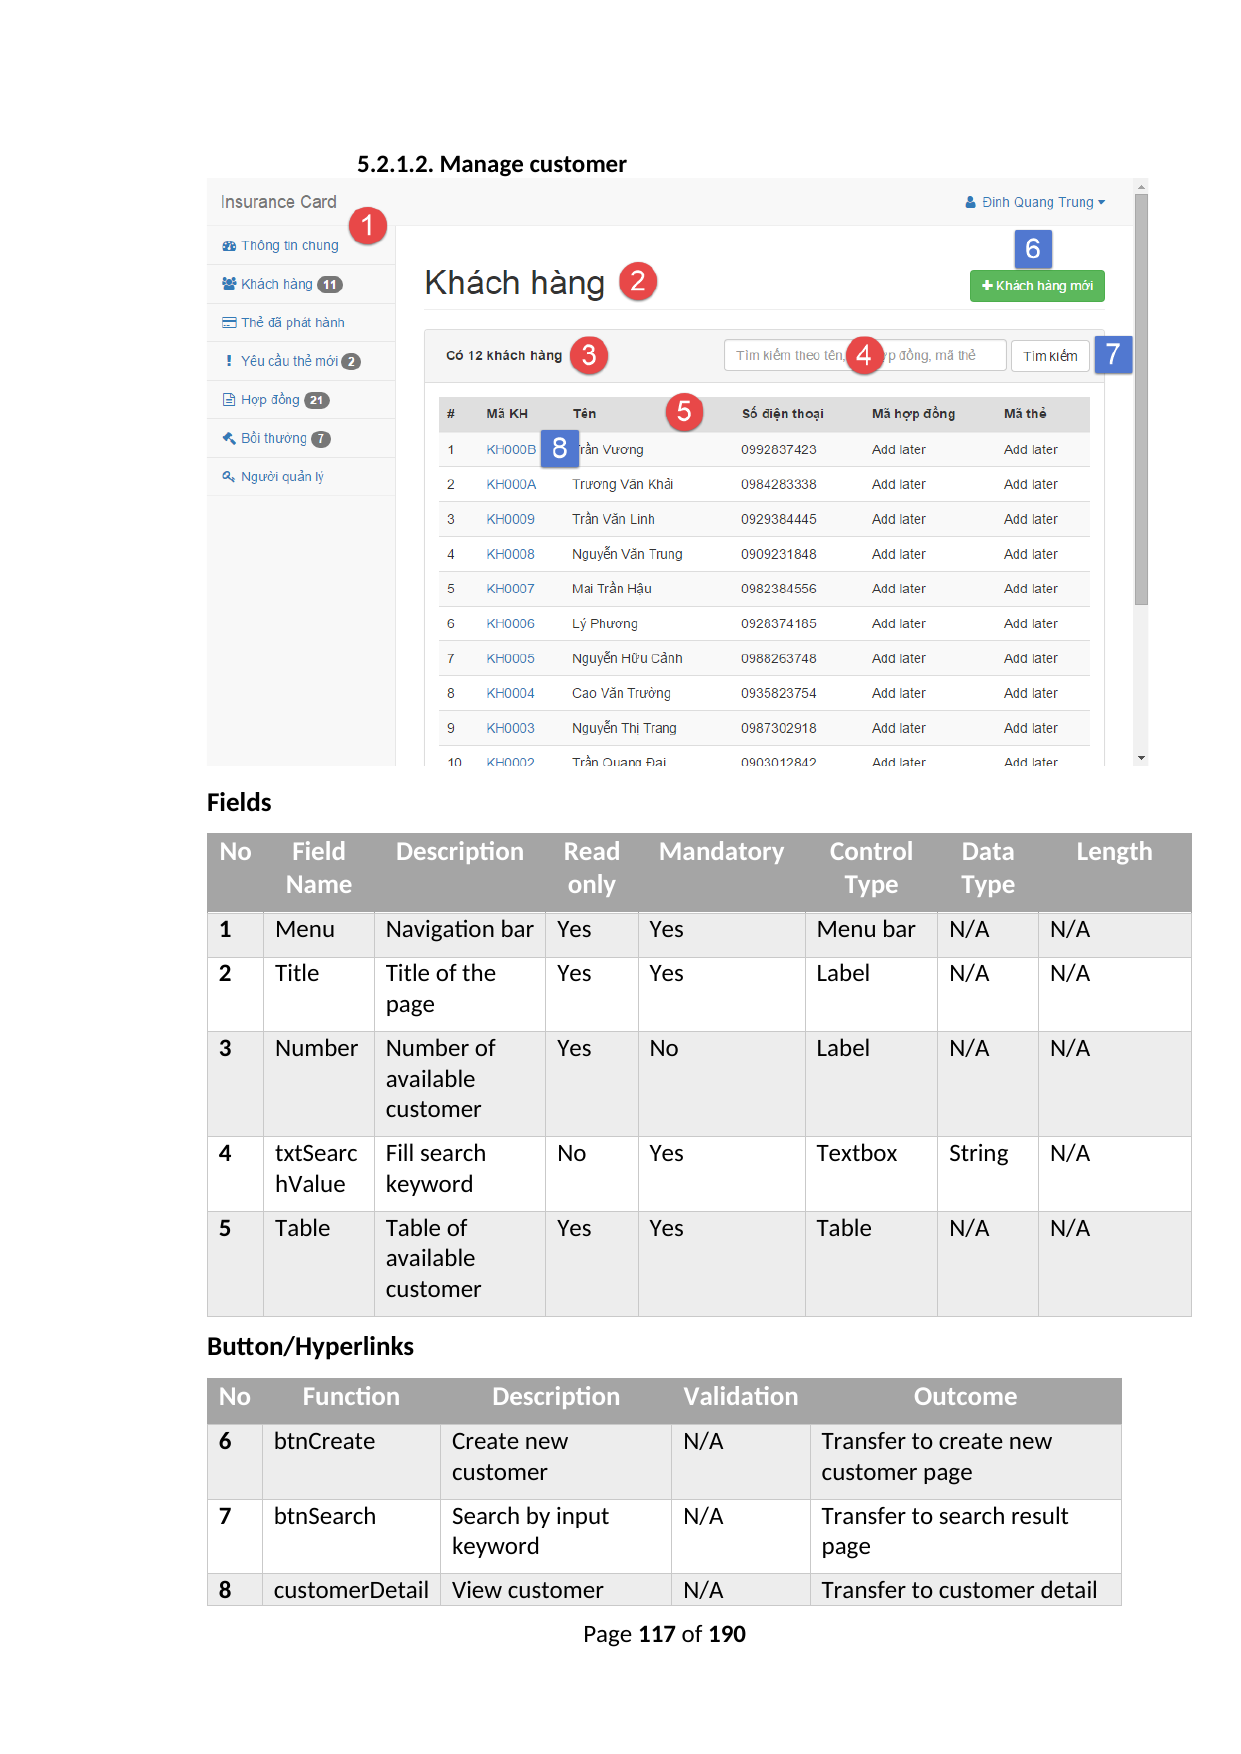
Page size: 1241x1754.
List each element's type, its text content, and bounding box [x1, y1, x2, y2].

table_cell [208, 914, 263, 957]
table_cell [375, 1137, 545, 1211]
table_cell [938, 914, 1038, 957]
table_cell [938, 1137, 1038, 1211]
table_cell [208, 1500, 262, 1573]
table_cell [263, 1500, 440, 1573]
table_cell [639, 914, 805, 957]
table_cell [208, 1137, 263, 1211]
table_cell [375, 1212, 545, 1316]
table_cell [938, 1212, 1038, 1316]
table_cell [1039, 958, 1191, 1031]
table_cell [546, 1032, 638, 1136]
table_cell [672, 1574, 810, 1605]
picture [206, 178, 1149, 766]
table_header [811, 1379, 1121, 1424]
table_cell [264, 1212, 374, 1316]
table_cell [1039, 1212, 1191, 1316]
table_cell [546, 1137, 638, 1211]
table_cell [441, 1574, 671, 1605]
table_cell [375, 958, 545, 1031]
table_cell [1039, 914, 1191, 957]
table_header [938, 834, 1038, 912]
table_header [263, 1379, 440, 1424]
text Button/Hyperlinks [207, 1329, 1122, 1362]
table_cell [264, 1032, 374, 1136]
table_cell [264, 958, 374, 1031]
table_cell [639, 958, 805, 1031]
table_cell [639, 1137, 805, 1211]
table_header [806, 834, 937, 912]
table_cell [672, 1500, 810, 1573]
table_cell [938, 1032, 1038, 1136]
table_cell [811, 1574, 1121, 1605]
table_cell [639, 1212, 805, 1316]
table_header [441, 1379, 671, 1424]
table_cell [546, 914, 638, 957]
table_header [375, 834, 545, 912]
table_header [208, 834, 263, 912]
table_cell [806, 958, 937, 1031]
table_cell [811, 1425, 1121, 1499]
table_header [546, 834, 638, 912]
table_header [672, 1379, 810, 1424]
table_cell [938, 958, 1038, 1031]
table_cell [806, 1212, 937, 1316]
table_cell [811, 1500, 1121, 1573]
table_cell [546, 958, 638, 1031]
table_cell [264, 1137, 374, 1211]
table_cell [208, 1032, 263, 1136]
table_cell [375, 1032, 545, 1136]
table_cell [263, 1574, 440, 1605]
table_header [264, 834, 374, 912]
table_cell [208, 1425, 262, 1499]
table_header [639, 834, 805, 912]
subtitle Manage customer [357, 148, 1122, 178]
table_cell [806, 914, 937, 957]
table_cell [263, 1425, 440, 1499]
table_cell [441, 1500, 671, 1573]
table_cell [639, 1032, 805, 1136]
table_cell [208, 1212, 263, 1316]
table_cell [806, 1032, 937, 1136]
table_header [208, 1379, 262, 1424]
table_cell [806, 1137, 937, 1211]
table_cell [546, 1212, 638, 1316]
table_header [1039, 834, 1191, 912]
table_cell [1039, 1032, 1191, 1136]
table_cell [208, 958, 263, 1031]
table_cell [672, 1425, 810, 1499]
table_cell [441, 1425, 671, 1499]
text Fields [207, 785, 1122, 818]
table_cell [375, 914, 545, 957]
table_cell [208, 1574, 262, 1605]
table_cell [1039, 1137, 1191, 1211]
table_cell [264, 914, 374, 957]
